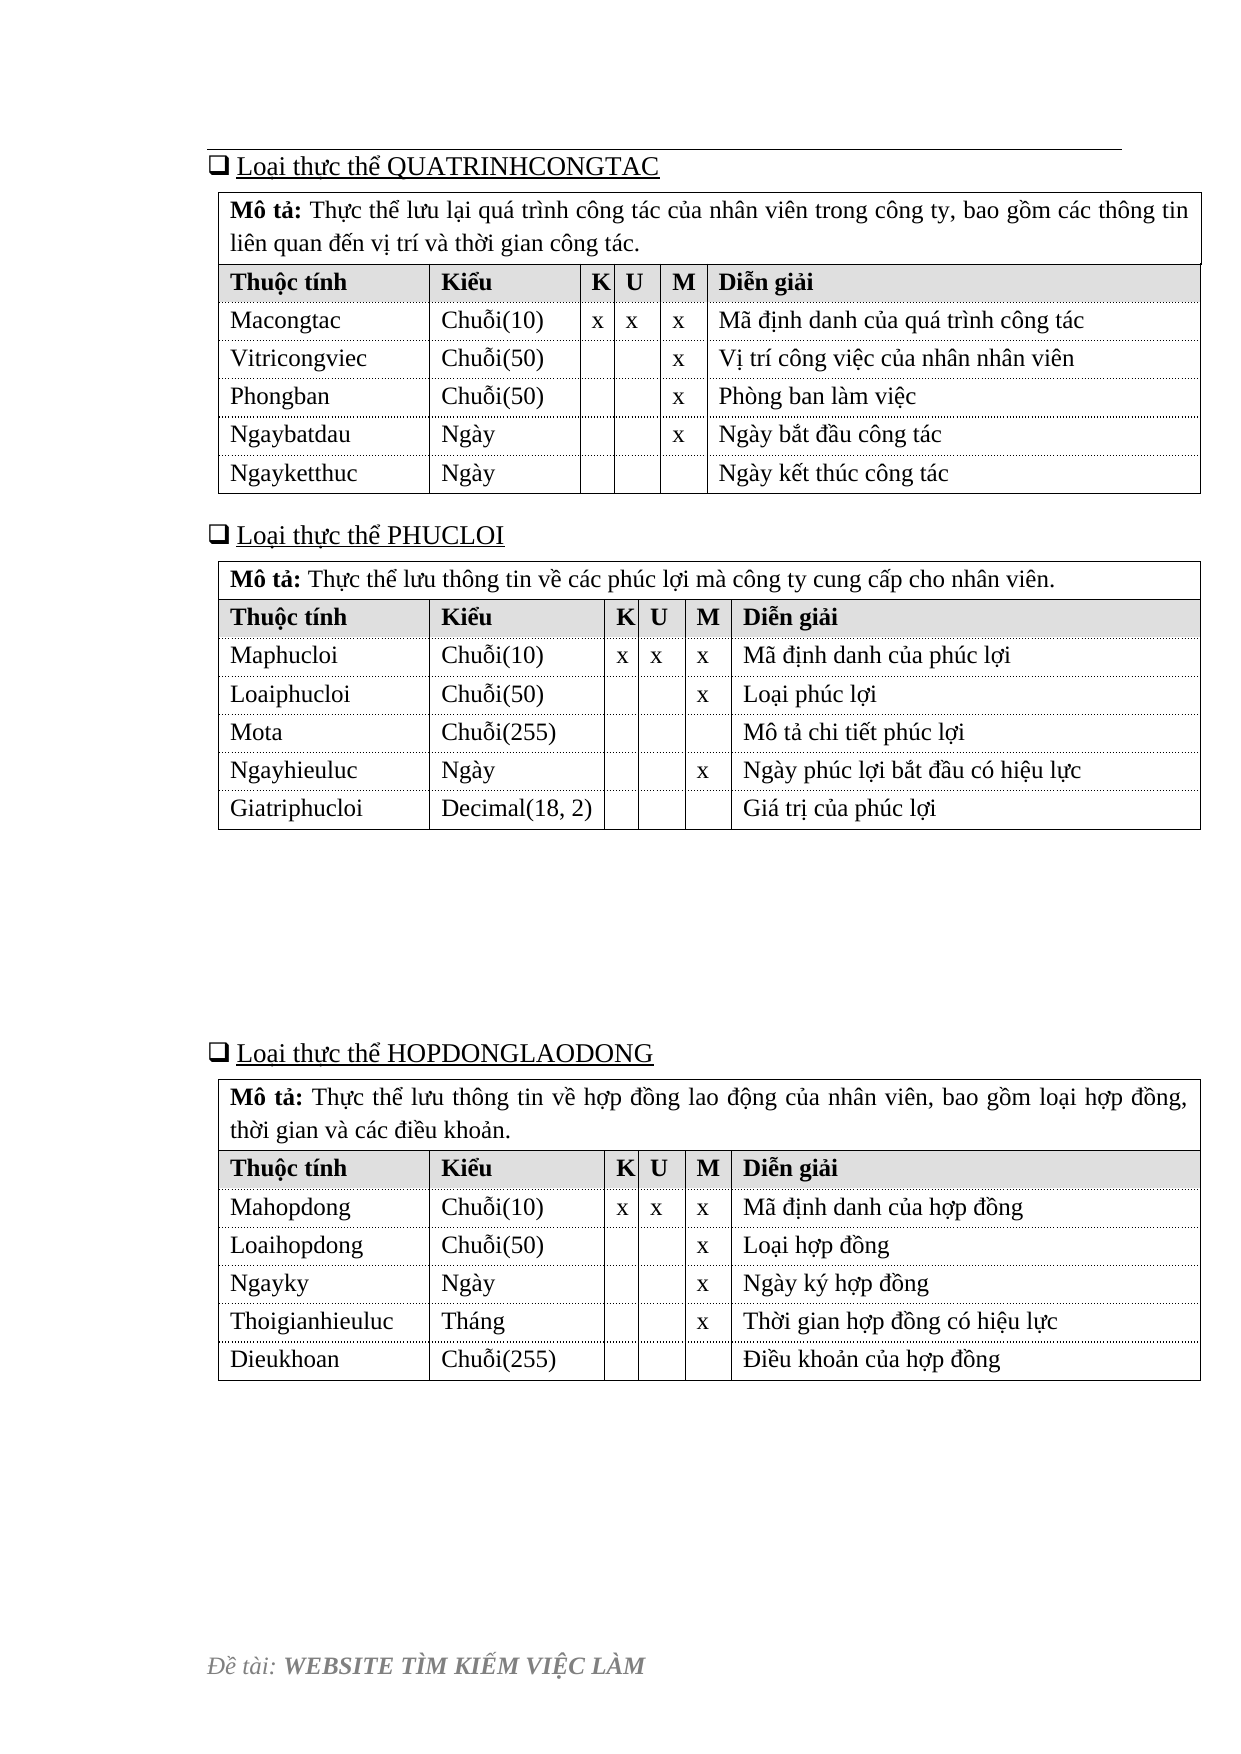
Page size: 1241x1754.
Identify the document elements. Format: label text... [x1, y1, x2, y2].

table_cell Vị trí công việc của nhân nhân viên [708, 340, 1200, 378]
table_cell Maphucloi [219, 638, 429, 676]
table_cell Mã định danh của quá trình công tác [708, 302, 1200, 340]
table_cell [605, 790, 638, 829]
table_cell x [686, 638, 731, 676]
table_cell Ngayketthuc [219, 455, 429, 493]
table_cell [639, 752, 685, 790]
table_cell [605, 1265, 638, 1303]
table_cell Loaihopdong [219, 1227, 429, 1265]
table_cell Giá trị của phúc lợi [732, 790, 1200, 829]
table_cell Thuộc tính [219, 600, 429, 637]
table_header Mô tả: Thực thể lưu thông tin về hợp đồng lao động của nhân viên, bao gồm loại hợp đồng, thời gian và các điều khoản. [219, 1080, 1200, 1150]
table_cell [639, 1303, 685, 1341]
table_cell Ngày [430, 455, 580, 493]
table_cell Kiểu [430, 265, 580, 302]
table_cell [639, 790, 685, 829]
table_cell Chuỗi(10) [430, 302, 580, 340]
table_cell K [605, 1151, 638, 1188]
table_cell x [661, 378, 707, 416]
table_cell Macongtac [219, 302, 429, 340]
text Loại thực thể QUATRINHCONGTAC [207, 150, 1122, 181]
table_cell Diễn giải [732, 600, 1200, 637]
table_cell [605, 1303, 638, 1341]
table_cell [615, 378, 660, 416]
table_cell x [686, 1227, 731, 1265]
table_cell [639, 1341, 685, 1380]
table_cell U [639, 600, 685, 637]
table_cell Ngayhieuluc [219, 752, 429, 790]
table_cell Tháng [430, 1303, 604, 1341]
table_cell Vitricongviec [219, 340, 429, 378]
table_cell x [615, 302, 660, 340]
table_cell x [639, 638, 685, 676]
table_cell Chuỗi(50) [430, 1227, 604, 1265]
table_cell [615, 416, 660, 454]
table_cell Ngày phúc lợi bắt đầu có hiệu lực [732, 752, 1200, 790]
table_cell Thuộc tính [219, 265, 429, 302]
table_cell [686, 714, 731, 752]
table_header Mô tả: Thực thể lưu thông tin về các phúc lợi mà công ty cung cấp cho nhân viên. [219, 562, 1200, 599]
table_cell [639, 1227, 685, 1265]
table_cell [605, 1227, 638, 1265]
table_cell [615, 340, 660, 378]
table_cell [581, 416, 614, 454]
table_cell [605, 752, 638, 790]
table_cell x [605, 1189, 638, 1227]
table_cell Thuộc tính [219, 1151, 429, 1188]
text Loại thực thể HOPDONGLAODONG [207, 1037, 1122, 1068]
table_cell x [639, 1189, 685, 1227]
table_cell K [581, 265, 614, 302]
table_cell Diễn giải [732, 1151, 1200, 1188]
table_cell [639, 1265, 685, 1303]
table_cell [605, 676, 638, 714]
table_cell M [686, 1151, 731, 1188]
table_cell Chuỗi(50) [430, 676, 604, 714]
table_header Mô tả: Thực thể lưu lại quá trình công tác của nhân viên trong công ty, bao gồm các thông tin liên quan đến vị trí và thời gian công tác. [219, 193, 1201, 263]
table_cell Mota [219, 714, 429, 752]
table_cell x [686, 752, 731, 790]
table_cell x [686, 676, 731, 714]
table_cell Ngày [430, 1265, 604, 1303]
table_cell [639, 714, 685, 752]
table_cell Chuỗi(50) [430, 340, 580, 378]
table_cell Ngayky [219, 1265, 429, 1303]
table_cell Decimal(18, 2) [430, 790, 604, 829]
table_cell [605, 714, 638, 752]
table_cell Phongban [219, 378, 429, 416]
table_cell x [661, 302, 707, 340]
table_cell Mã định danh của hợp đồng [732, 1189, 1200, 1227]
table_cell Kiểu [430, 600, 604, 637]
table_cell Loại phúc lợi [732, 676, 1200, 714]
text Loại thực thể PHUCLOI [207, 519, 1122, 550]
table_cell Điều khoản của hợp đồng [732, 1341, 1200, 1380]
table_cell x [686, 1189, 731, 1227]
table_cell Chuỗi(10) [430, 638, 604, 676]
table_cell Chuỗi(255) [430, 714, 604, 752]
table_cell Mahopdong [219, 1189, 429, 1227]
table_cell Thời gian hợp đồng có hiệu lực [732, 1303, 1200, 1341]
table_cell x [686, 1303, 731, 1341]
table_cell [639, 676, 685, 714]
table_cell Giatriphucloi [219, 790, 429, 829]
table_cell Diễn giải [708, 265, 1200, 302]
table_cell Mô tả chi tiết phúc lợi [732, 714, 1200, 752]
table_cell [581, 378, 614, 416]
table_cell Chuỗi(50) [430, 378, 580, 416]
table_cell Mã định danh của phúc lợi [732, 638, 1200, 676]
table_cell Ngày [430, 416, 580, 454]
table_cell Ngày [430, 752, 604, 790]
table_cell x [581, 302, 614, 340]
table_cell [605, 1341, 638, 1380]
table_cell Ngày bắt đầu công tác [708, 416, 1200, 454]
table_cell Ngày kết thúc công tác [708, 455, 1200, 493]
table_cell Kiểu [430, 1151, 604, 1188]
table_cell M [686, 600, 731, 637]
table_cell K [605, 600, 638, 637]
table_cell Dieukhoan [219, 1341, 429, 1380]
table_cell [615, 455, 660, 493]
table_cell [581, 340, 614, 378]
table_cell x [686, 1265, 731, 1303]
table_cell Chuỗi(10) [430, 1189, 604, 1227]
table_cell U [615, 265, 660, 302]
table_cell Loaiphucloi [219, 676, 429, 714]
table_cell U [639, 1151, 685, 1188]
table_cell Thoigianhieuluc [219, 1303, 429, 1341]
table_cell Ngaybatdau [219, 416, 429, 454]
table_cell [581, 455, 614, 493]
table_cell [686, 790, 731, 829]
table_cell x [661, 416, 707, 454]
table_cell [661, 455, 707, 493]
table_cell Loại hợp đồng [732, 1227, 1200, 1265]
table_cell Phòng ban làm việc [708, 378, 1200, 416]
table_cell [686, 1341, 731, 1380]
table_cell M [661, 265, 707, 302]
table_cell Chuỗi(255) [430, 1341, 604, 1380]
table_cell Ngày ký hợp đồng [732, 1265, 1200, 1303]
table_cell x [661, 340, 707, 378]
table_cell x [605, 638, 638, 676]
